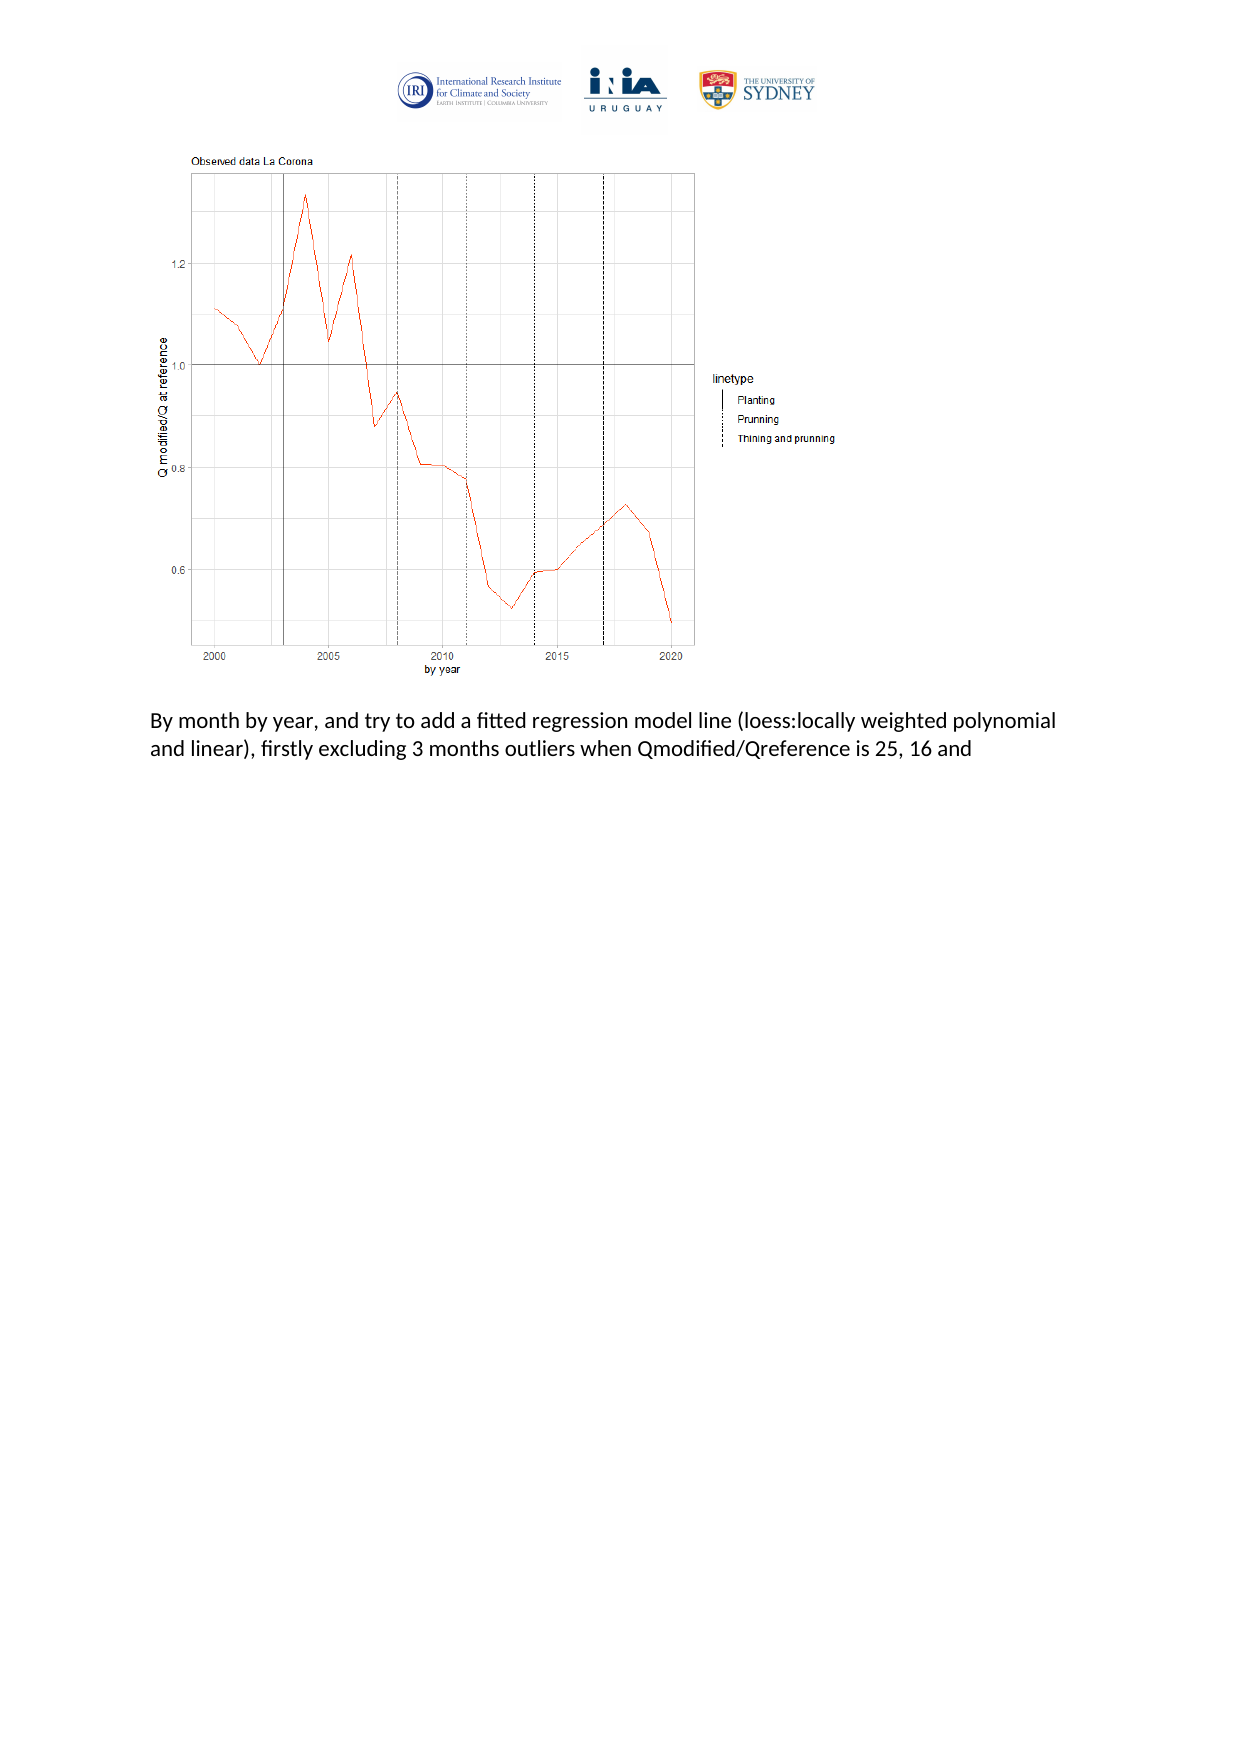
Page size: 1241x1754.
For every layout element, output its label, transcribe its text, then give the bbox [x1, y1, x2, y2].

picture [581, 45, 669, 135]
picture [696, 66, 818, 112]
text By month by year, and try to add a fitted regression model line (loess:locally weighted polynomial and linear), firstly excluding 3 months outliers when Qmodified/Qreference is 25, 16 and [150, 706, 1090, 762]
picture [396, 62, 562, 122]
picture [150, 150, 847, 681]
